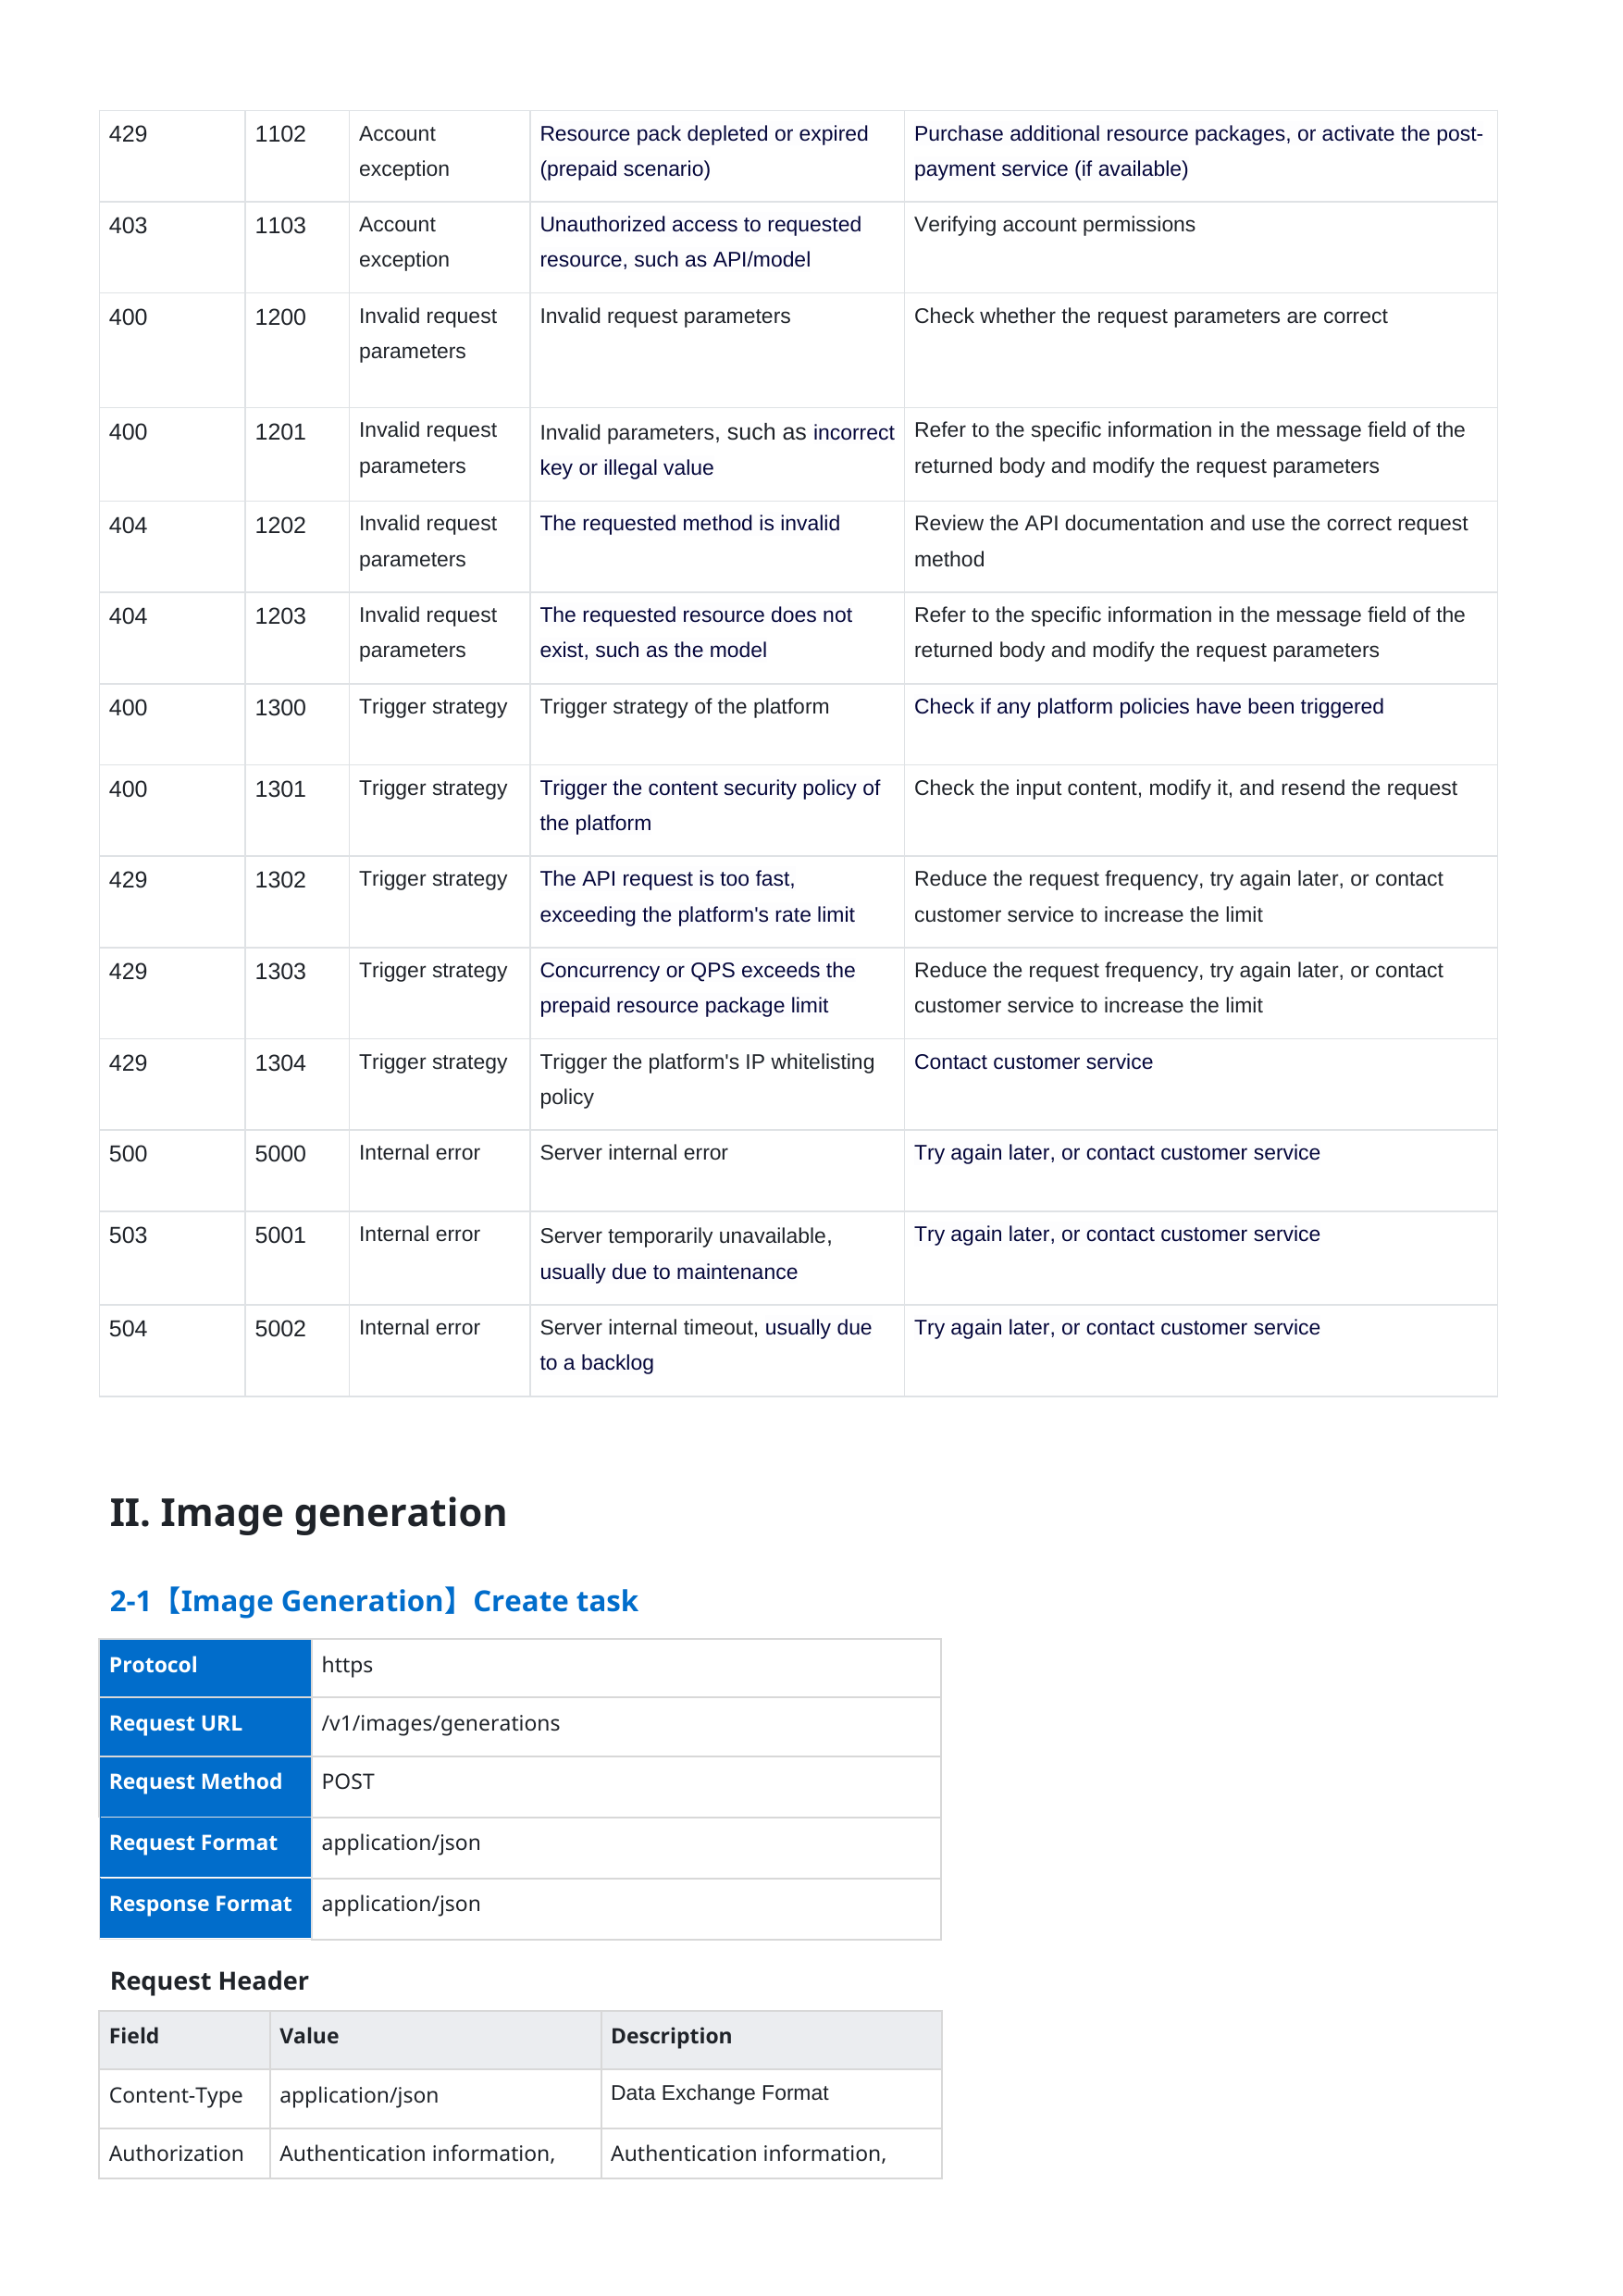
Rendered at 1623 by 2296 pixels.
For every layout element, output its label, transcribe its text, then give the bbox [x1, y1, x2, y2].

table_cell Invalid request parameters [350, 293, 529, 406]
table_cell Try again later, or contact customer service [905, 1131, 1497, 1210]
table_cell Invalid parameters, such as incorrect key or illegal value [531, 408, 904, 501]
table_cell Resource pack depleted or expired (prepaid scenario) [531, 111, 904, 201]
table_cell 1102 [246, 111, 349, 201]
table_cell 5002 [246, 1306, 349, 1396]
table_cell Request URL [100, 1698, 311, 1756]
table_cell Invalid request parameters [350, 502, 529, 591]
table_cell 1201 [246, 408, 349, 501]
table_cell Invalid request parameters [531, 293, 904, 406]
table_cell Server temporarily unavailable, usually due to maintenance [531, 1212, 904, 1304]
table_cell Response Format [100, 1879, 311, 1938]
table_cell Refer to the specific information in the message field of the returned body and modify the request parameters [905, 408, 1497, 501]
table_cell Authorization [100, 2129, 269, 2178]
table_header Description [602, 2012, 941, 2068]
table_cell Unauthorized access to requested resource, such as API/model [531, 203, 904, 292]
table_cell Trigger strategy [350, 857, 529, 947]
subtitle Request Header [109, 1964, 1513, 1997]
table_cell Request Method [100, 1757, 311, 1817]
table_cell POST [313, 1757, 940, 1817]
table_cell 1304 [246, 1039, 349, 1129]
table_cell 429 [100, 949, 244, 1038]
table_cell 400 [100, 408, 244, 501]
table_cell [602, 2129, 941, 2178]
table_cell Content-Type [100, 2070, 269, 2127]
table_cell Trigger strategy of the platform [531, 685, 904, 764]
table_cell Internal error [350, 1306, 529, 1396]
table_cell The API request is too fast, exceeding the platform's rate limit [531, 857, 904, 947]
table_cell 404 [100, 502, 244, 591]
table_cell Account exception [350, 111, 529, 201]
table_cell 429 [100, 1039, 244, 1129]
table_cell Trigger strategy [350, 949, 529, 1038]
table_cell 1301 [246, 765, 349, 855]
table_cell Reduce the request frequency, try again later, or contact customer service to increase the limit [905, 949, 1497, 1038]
table_cell 403 [100, 203, 244, 292]
table_cell Trigger the platform's IP whitelisting policy [531, 1039, 904, 1129]
subtitle II. Image generation [109, 1485, 1513, 1538]
table_cell The requested method is invalid [531, 502, 904, 591]
table_cell Review the API documentation and use the correct request method [905, 502, 1497, 591]
table_cell Trigger strategy [350, 685, 529, 764]
table_header Field [100, 2012, 269, 2068]
table_cell Server internal error [531, 1131, 904, 1210]
table_cell Try again later, or contact customer service [905, 1306, 1497, 1396]
table_cell 1303 [246, 949, 349, 1038]
subtitle 2-1【Image Generation】Create task [109, 1578, 1513, 1620]
table_cell Account exception [350, 203, 529, 292]
table_cell Concurrency or QPS exceeds the prepaid resource package limit [531, 949, 904, 1038]
table_cell Invalid request parameters [350, 593, 529, 683]
table_header https [313, 1640, 940, 1696]
table_cell 1300 [246, 685, 349, 764]
table_cell 400 [100, 293, 244, 406]
table_cell 504 [100, 1306, 244, 1396]
table_cell 1202 [246, 502, 349, 591]
table_cell 5000 [246, 1131, 349, 1210]
table_cell Trigger strategy [350, 1039, 529, 1129]
table_cell Purchase additional resource packages, or activate the post-payment service (if available) [905, 111, 1497, 201]
table_cell Internal error [350, 1212, 529, 1304]
table_header Protocol [100, 1640, 311, 1696]
table_cell Check if any platform policies have been triggered [905, 685, 1497, 764]
table_cell Data Exchange Format [602, 2070, 941, 2127]
table_cell Invalid request parameters [350, 408, 529, 501]
table_cell Reduce the request frequency, try again later, or contact customer service to increase the limit [905, 857, 1497, 947]
table_cell 1200 [246, 293, 349, 406]
table_cell 503 [100, 1212, 244, 1304]
table_cell Verifying account permissions [905, 203, 1497, 292]
table_cell Refer to the specific information in the message field of the returned body and modify the request parameters [905, 593, 1497, 683]
table_cell 1302 [246, 857, 349, 947]
table_cell 400 [100, 765, 244, 855]
table_cell Check the input content, modify it, and resend the request [905, 765, 1497, 855]
table_cell 429 [100, 857, 244, 947]
table_cell 5001 [246, 1212, 349, 1304]
table_cell Contact customer service [905, 1039, 1497, 1129]
table_cell 404 [100, 593, 244, 683]
table_cell /v1/images/generations [313, 1698, 940, 1756]
table_cell Check whether the request parameters are correct [905, 293, 1497, 406]
table_cell application/json [313, 1818, 940, 1877]
table_cell 400 [100, 685, 244, 764]
table_cell 429 [100, 111, 244, 201]
table_cell The requested resource does not exist, such as the model [531, 593, 904, 683]
table_cell application/json [313, 1880, 940, 1938]
table_cell 500 [100, 1131, 244, 1210]
table_header Value [271, 2012, 601, 2068]
table_cell application/json [271, 2070, 601, 2127]
table_cell 1103 [246, 203, 349, 292]
table_cell Trigger the content security policy of the platform [531, 765, 904, 855]
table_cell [271, 2129, 601, 2178]
table_cell Trigger strategy [350, 765, 529, 855]
table_cell 1203 [246, 593, 349, 683]
table_cell Server internal timeout, usually due to a backlog [531, 1306, 904, 1396]
table_cell Request Format [100, 1818, 311, 1877]
table_cell Internal error [350, 1131, 529, 1210]
table_cell Try again later, or contact customer service [905, 1212, 1497, 1304]
